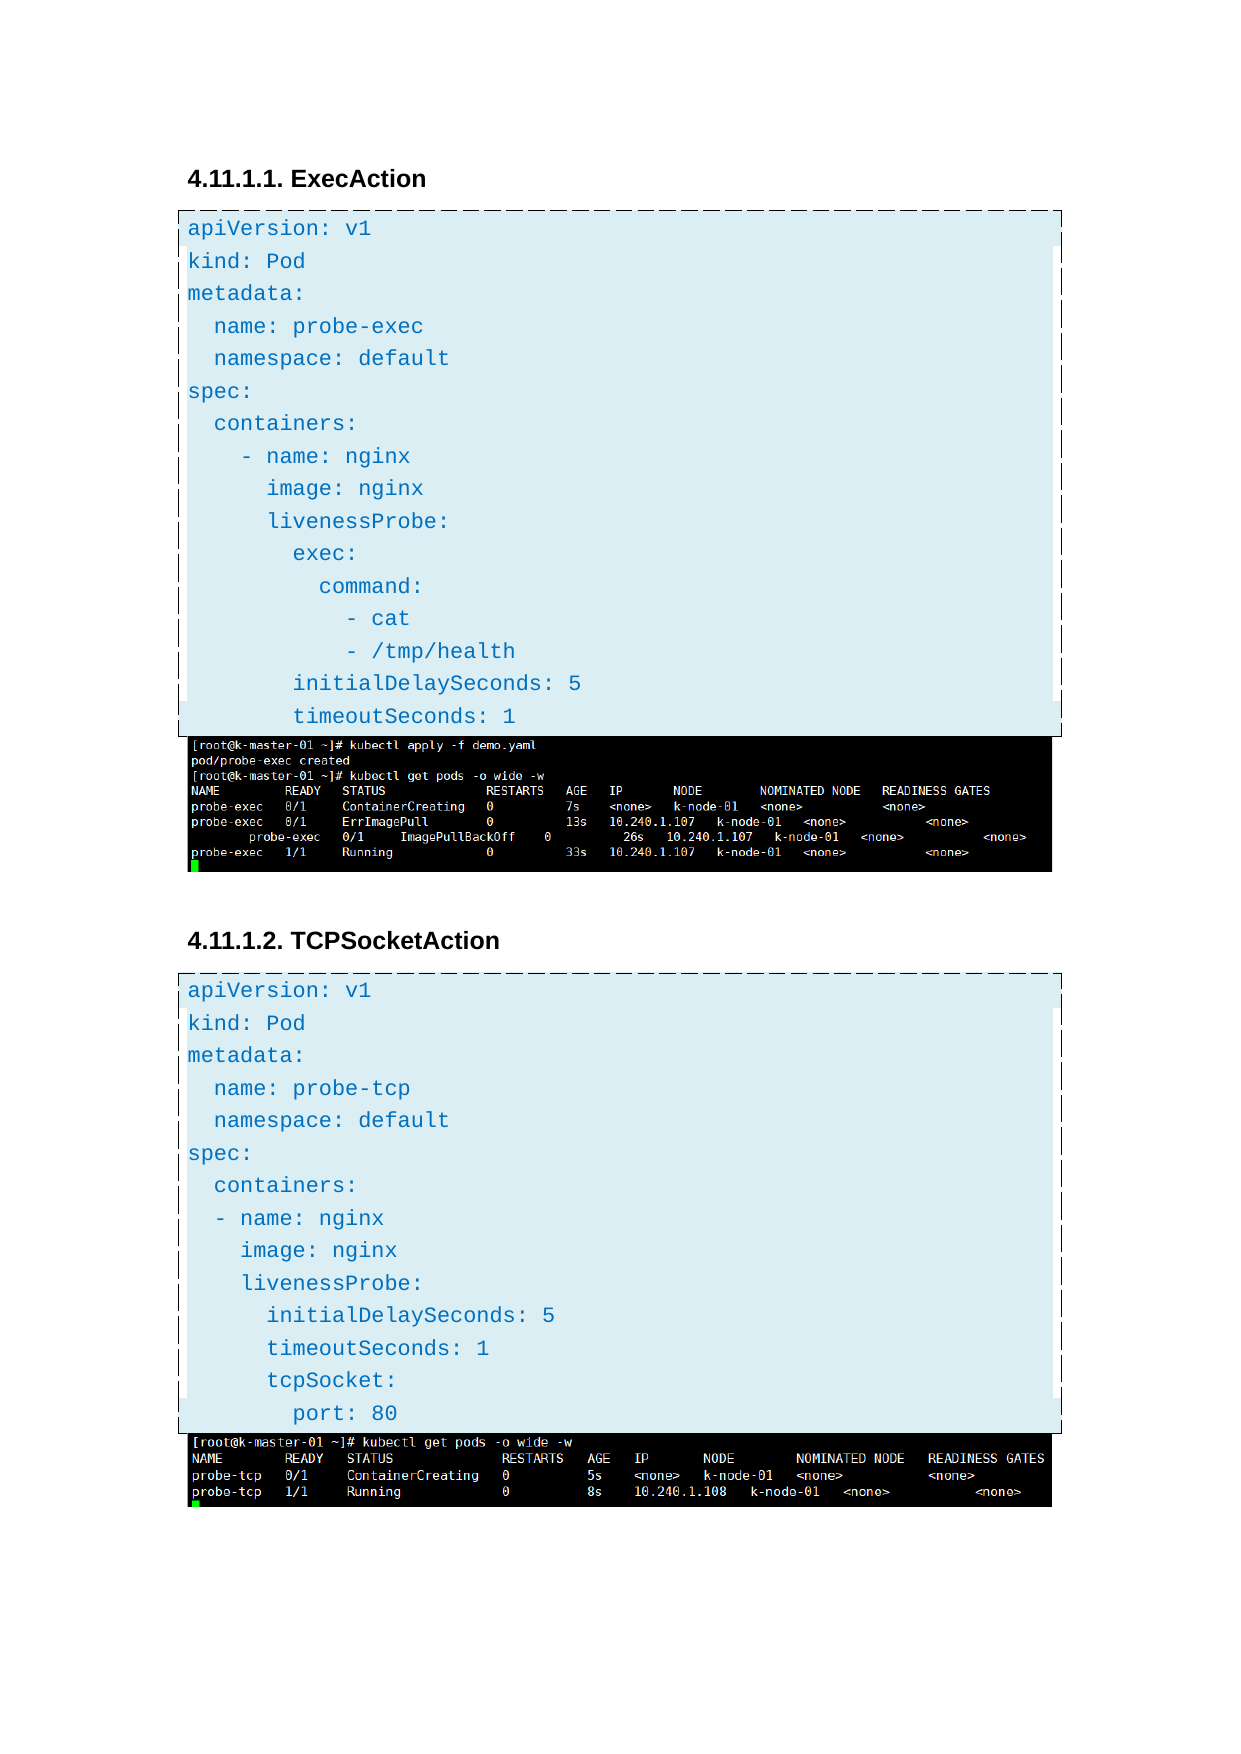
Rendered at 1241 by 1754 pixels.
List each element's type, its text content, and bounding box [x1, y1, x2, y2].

text livenessProbe: [187, 506, 1053, 538]
text namespace: default [187, 1106, 1053, 1138]
text - /tmp/health [187, 636, 1053, 668]
text timeoutSeconds: 1 [187, 1333, 1053, 1366]
text initialDelaySeconds: 5 [187, 668, 1053, 698]
text command: [187, 571, 1053, 603]
text namespace: default [187, 343, 1053, 376]
text kind: Pod [187, 246, 1053, 278]
subtitle 4.11.1.2. TCPSocketAction [187, 924, 1053, 957]
text tcpSocket: [187, 1366, 1053, 1395]
text containers: [187, 1171, 1053, 1203]
text image: nginx [187, 473, 1053, 506]
text spec: [187, 1138, 1053, 1171]
text - name: nginx [187, 441, 1053, 473]
text - name: nginx [187, 1203, 1053, 1236]
text name: probe-exec [187, 311, 1053, 343]
text image: nginx [187, 1236, 1053, 1268]
text port: 80 [178, 1395, 1062, 1433]
text livenessProbe: [187, 1268, 1053, 1301]
picture [187, 736, 1053, 872]
subtitle 4.11.1.1. ExecAction [187, 162, 1053, 194]
text spec: [187, 376, 1053, 408]
text apiVersion: v1 [178, 972, 1062, 1008]
text metadata: [187, 1041, 1053, 1073]
text timeoutSeconds: 1 [178, 698, 1062, 736]
picture [187, 1433, 1052, 1507]
text name: probe-tcp [187, 1073, 1053, 1106]
text metadata: [187, 278, 1053, 311]
text - cat [187, 603, 1053, 636]
text containers: [187, 408, 1053, 441]
text kind: Pod [187, 1008, 1053, 1041]
text apiVersion: v1 [178, 210, 1062, 246]
text initialDelaySeconds: 5 [187, 1301, 1053, 1333]
text exec: [187, 538, 1053, 571]
